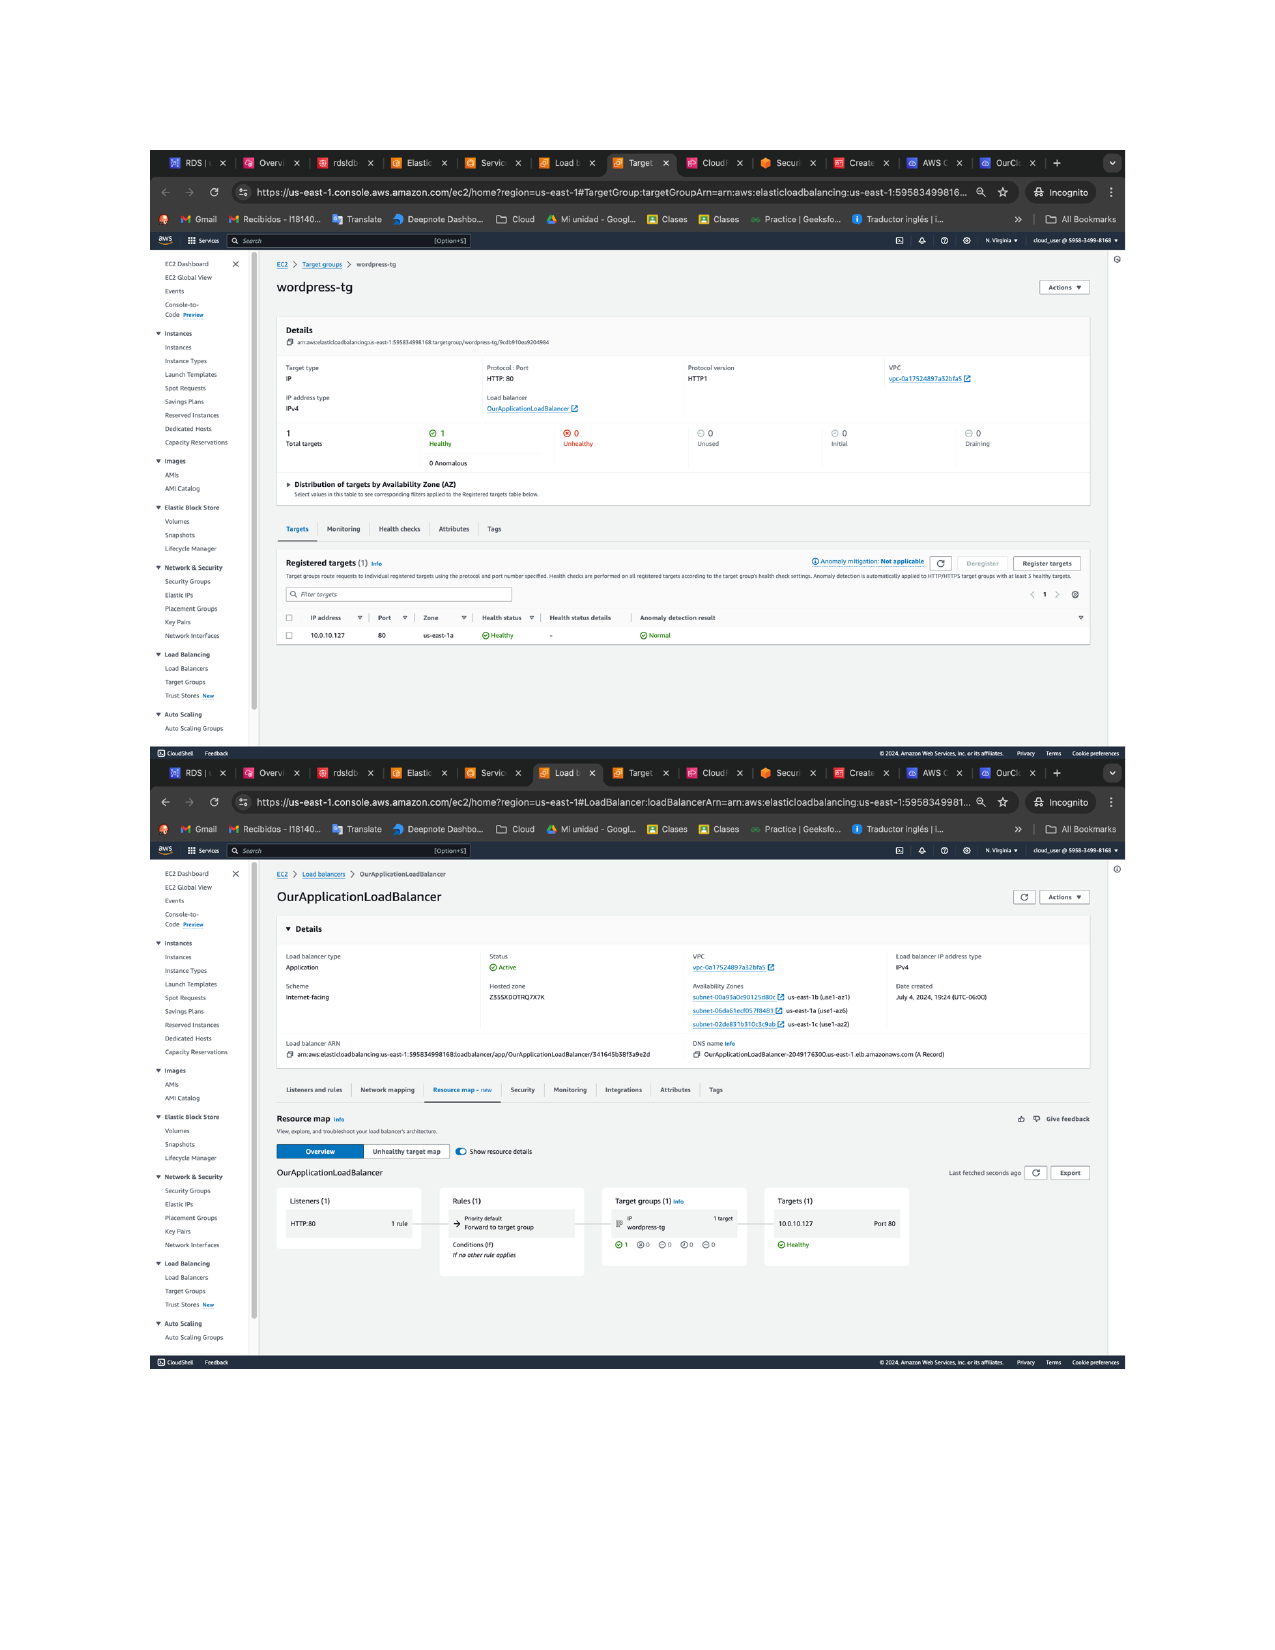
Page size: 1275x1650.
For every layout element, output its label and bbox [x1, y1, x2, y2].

picture [150, 150, 1125, 1369]
